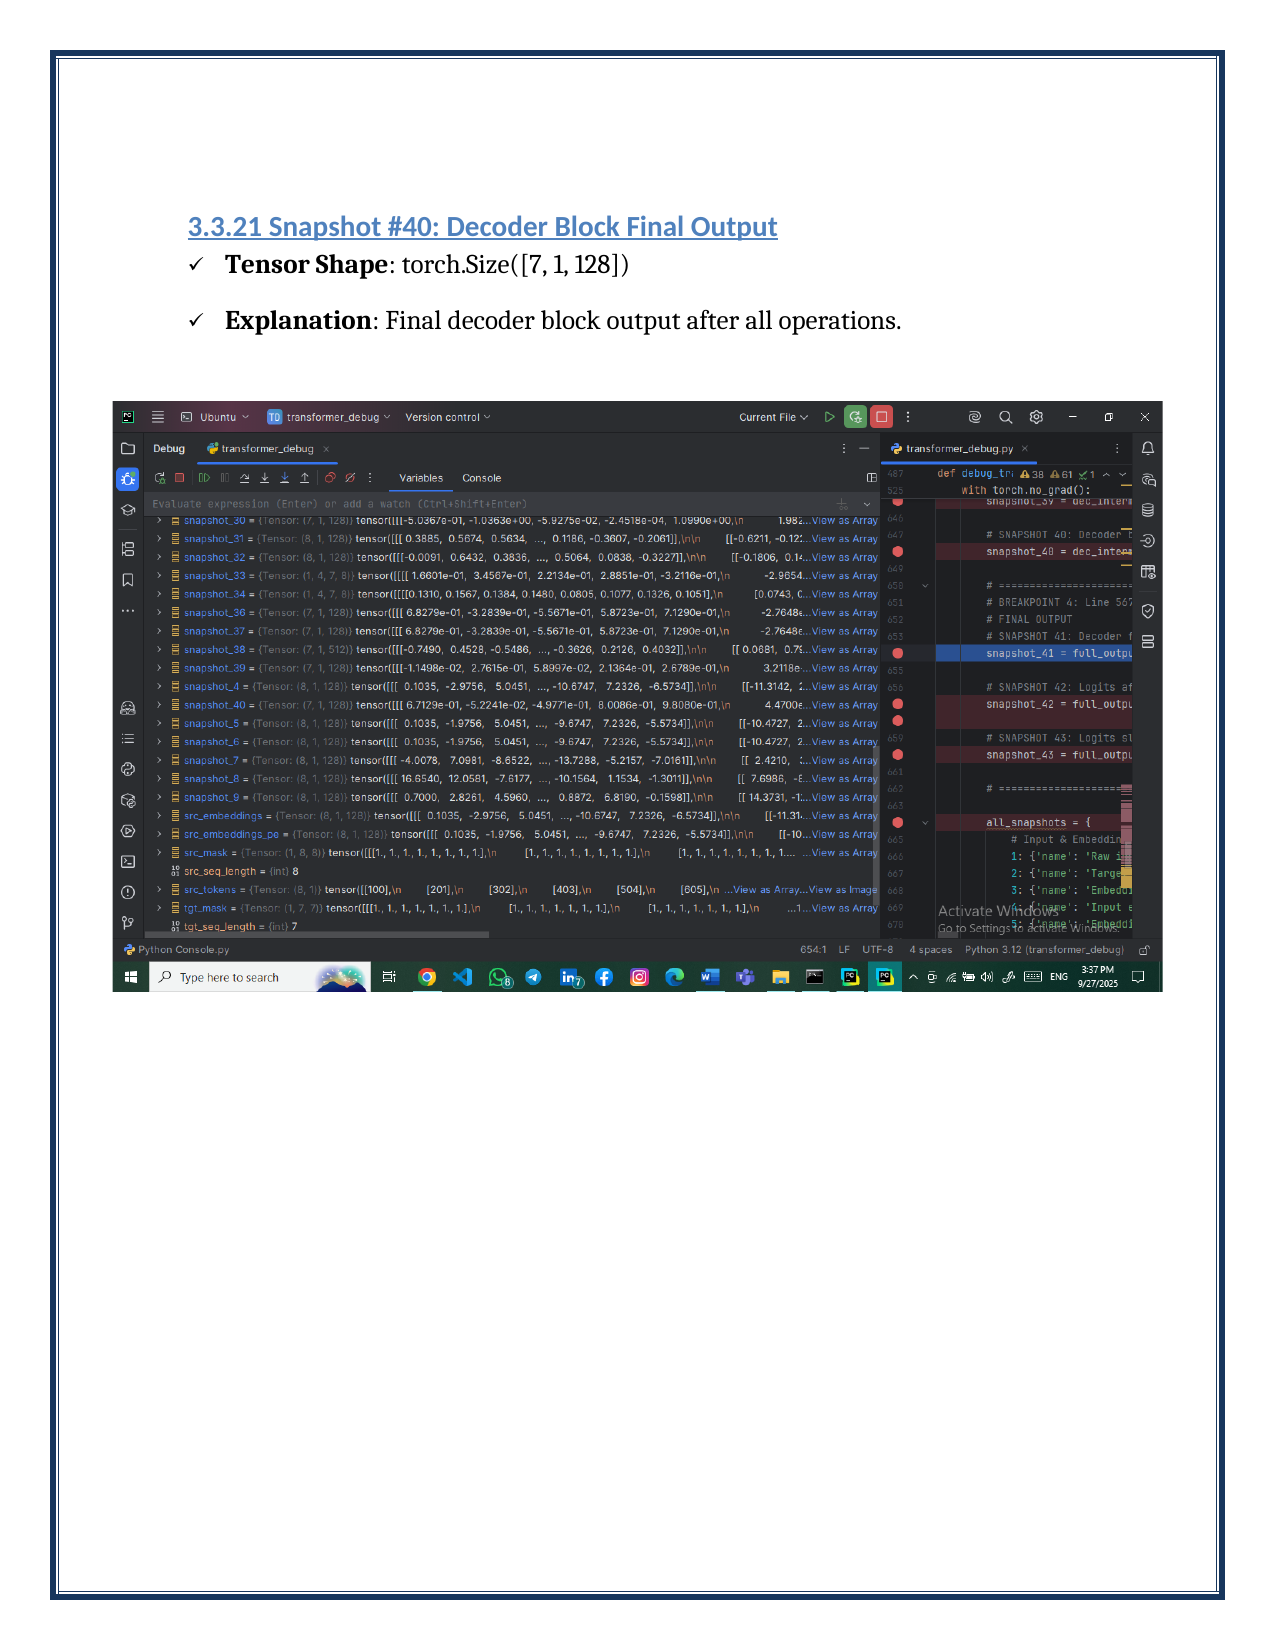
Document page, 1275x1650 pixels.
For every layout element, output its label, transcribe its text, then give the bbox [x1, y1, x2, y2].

subtitle 3.3.21 Snapshot #40: Decoder Block Final Output [187, 208, 1087, 243]
list Explanation: Final decoder block output after all operations. [187, 305, 1087, 337]
list Tensor Shape: torch.Size([7, 1, 128]) [187, 249, 1087, 280]
picture [112, 401, 1163, 992]
